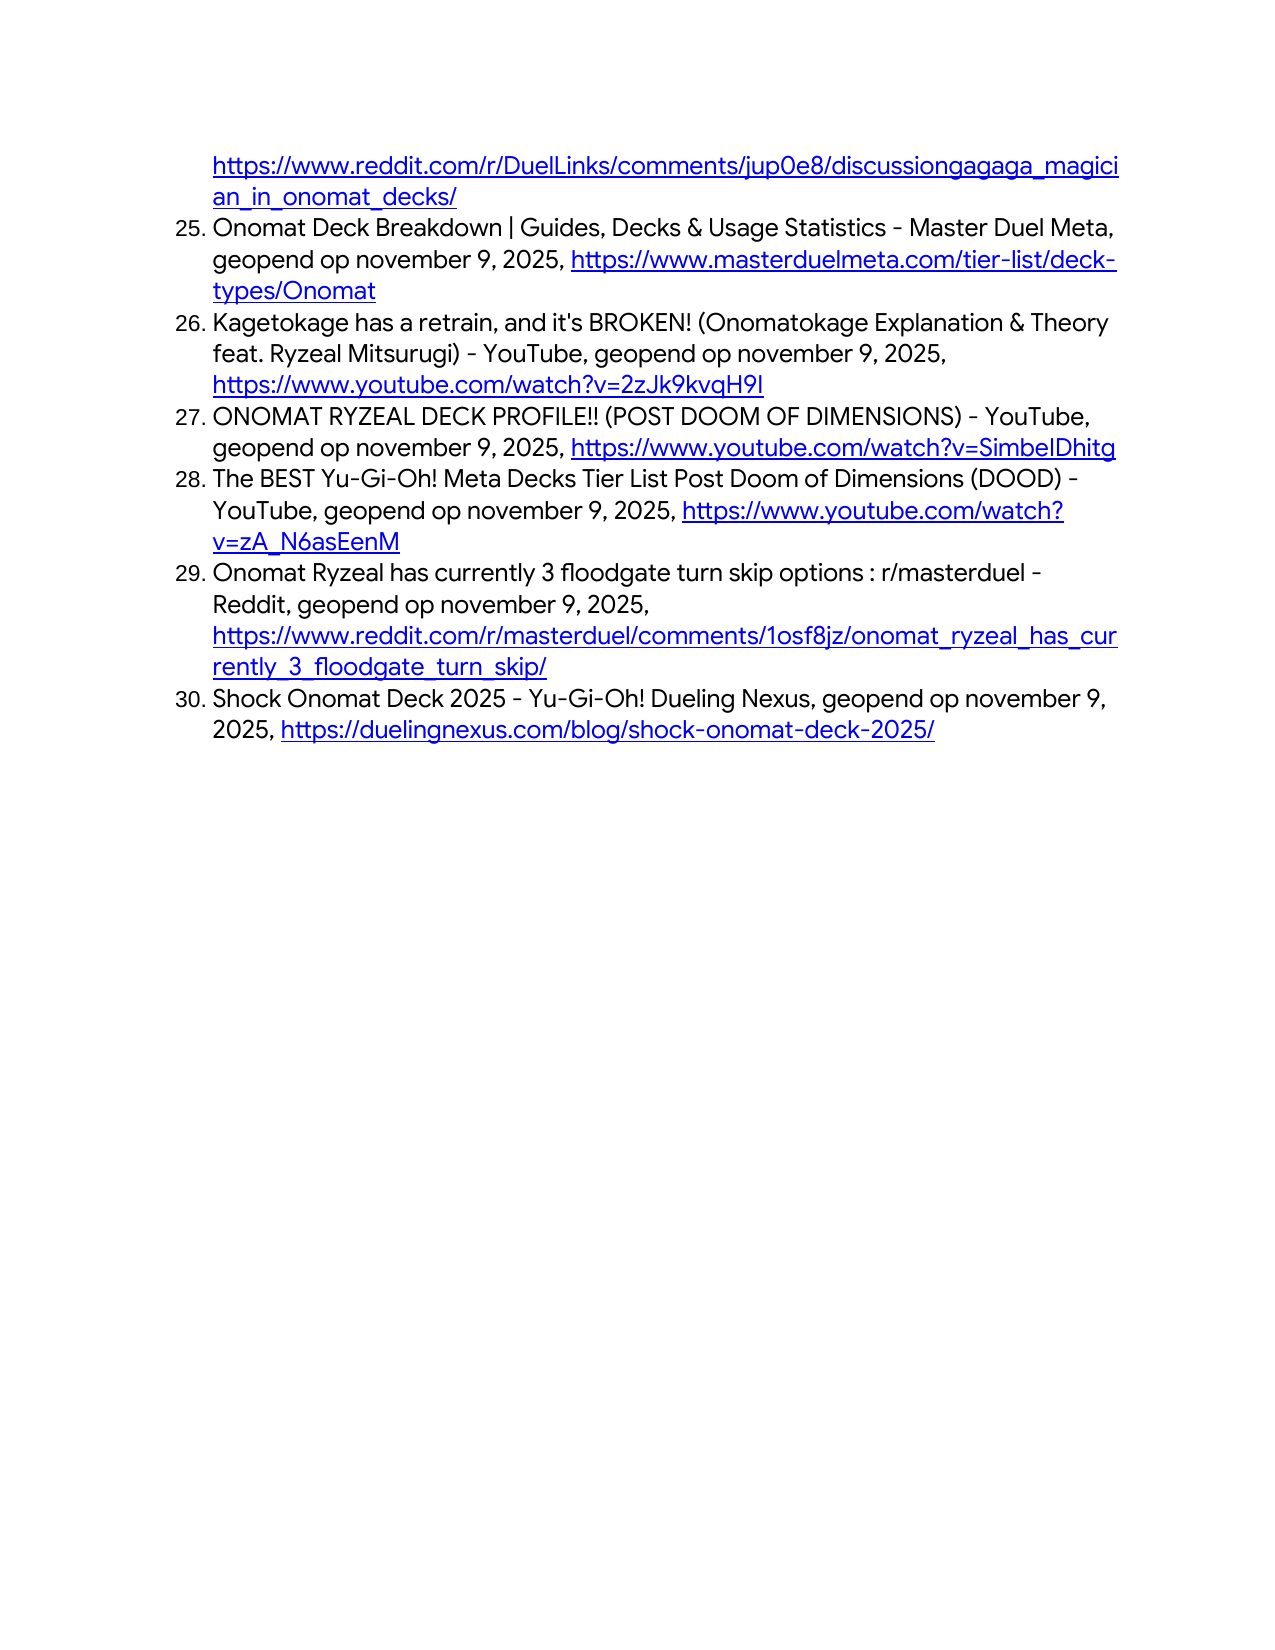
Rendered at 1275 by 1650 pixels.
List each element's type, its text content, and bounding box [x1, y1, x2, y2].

list ONOMAT RYZEAL DECK PROFILE!! (POST DOOM OF DIMENSIONS) - YouTube, geopend op november 9, 2025, https://www.youtube.com/watch?v=SimbeIDhitg [175, 401, 1125, 463]
list Shock Onomat Deck 2025 - Yu-Gi-Oh! Dueling Nexus, geopend op november 9, 2025, https://duelingnexus.com/blog/shock-onomat-deck-2025/ [175, 683, 1125, 746]
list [175, 150, 1125, 213]
list Onomat Deck Breakdown | Guides, Decks & Usage Statistics - Master Duel Meta, geopend op november 9, 2025, https://www.masterduelmeta.com/tier-list/deck-types/Onomat [175, 213, 1125, 307]
list Onomat Ryzeal has currently 3 floodgate turn skip options : r/masterduel - Reddit, geopend op november 9, 2025, https://www.reddit.com/r/masterduel/comments/1osf8jz/onomat_ryzeal_has_currently_3_floodgate_turn_skip/ [175, 558, 1125, 683]
list Kagetokage has a retrain, and it's BROKEN! (Onomatokage Explanation & Theory feat. Ryzeal Mitsurugi) - YouTube, geopend op november 9, 2025, https://www.youtube.com/watch?v=2zJk9kvqH9I [175, 307, 1125, 401]
list The BEST Yu-Gi-Oh! Meta Decks Tier List Post Doom of Dimensions (DOOD) - YouTube, geopend op november 9, 2025, https://www.youtube.com/watch?v=zA_N6asEenM [175, 463, 1125, 558]
